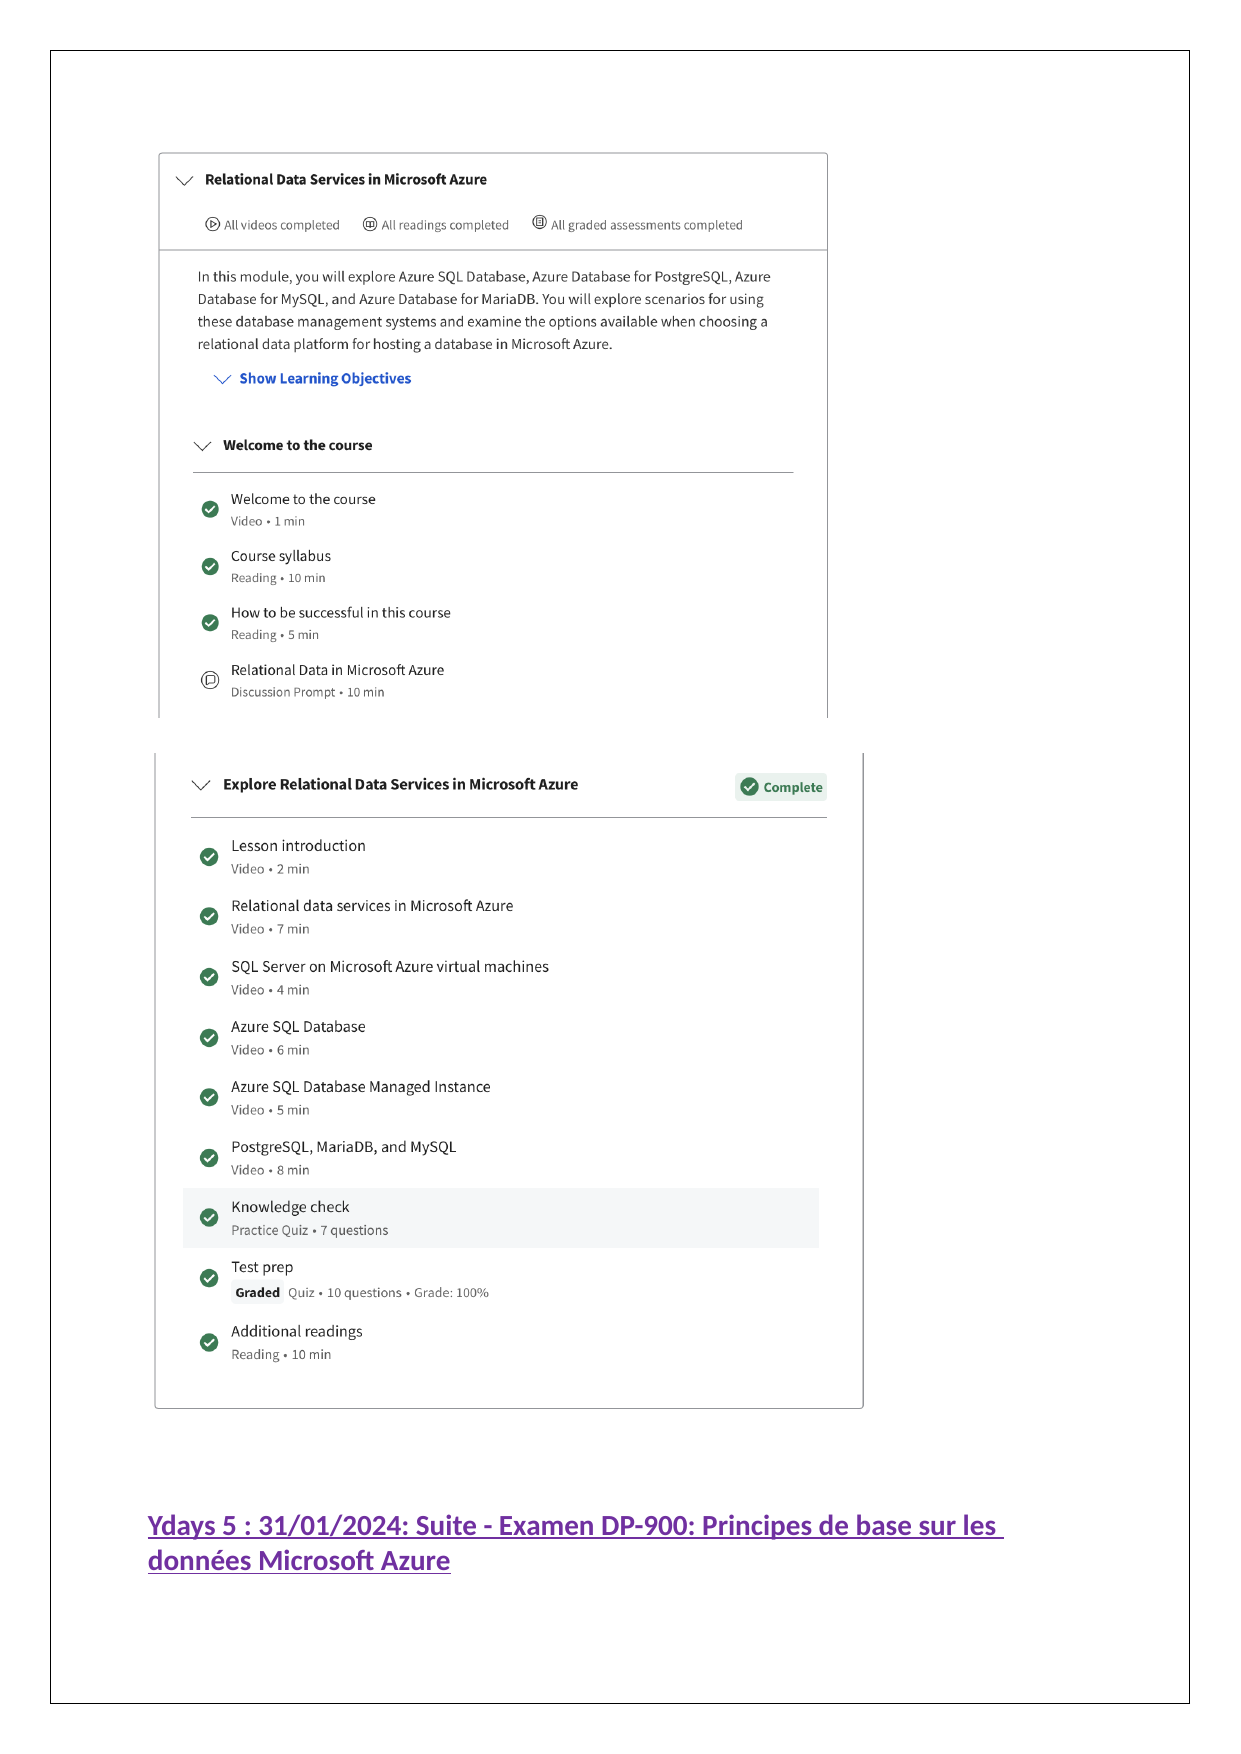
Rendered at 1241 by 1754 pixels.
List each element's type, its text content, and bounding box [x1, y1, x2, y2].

picture [147, 753, 879, 1416]
picture [147, 147, 838, 718]
text Ydays 5 : 31/01/2024: Suite - Examen DP-900: Principes de base sur les données Microsoft Azure [148, 1507, 1093, 1578]
